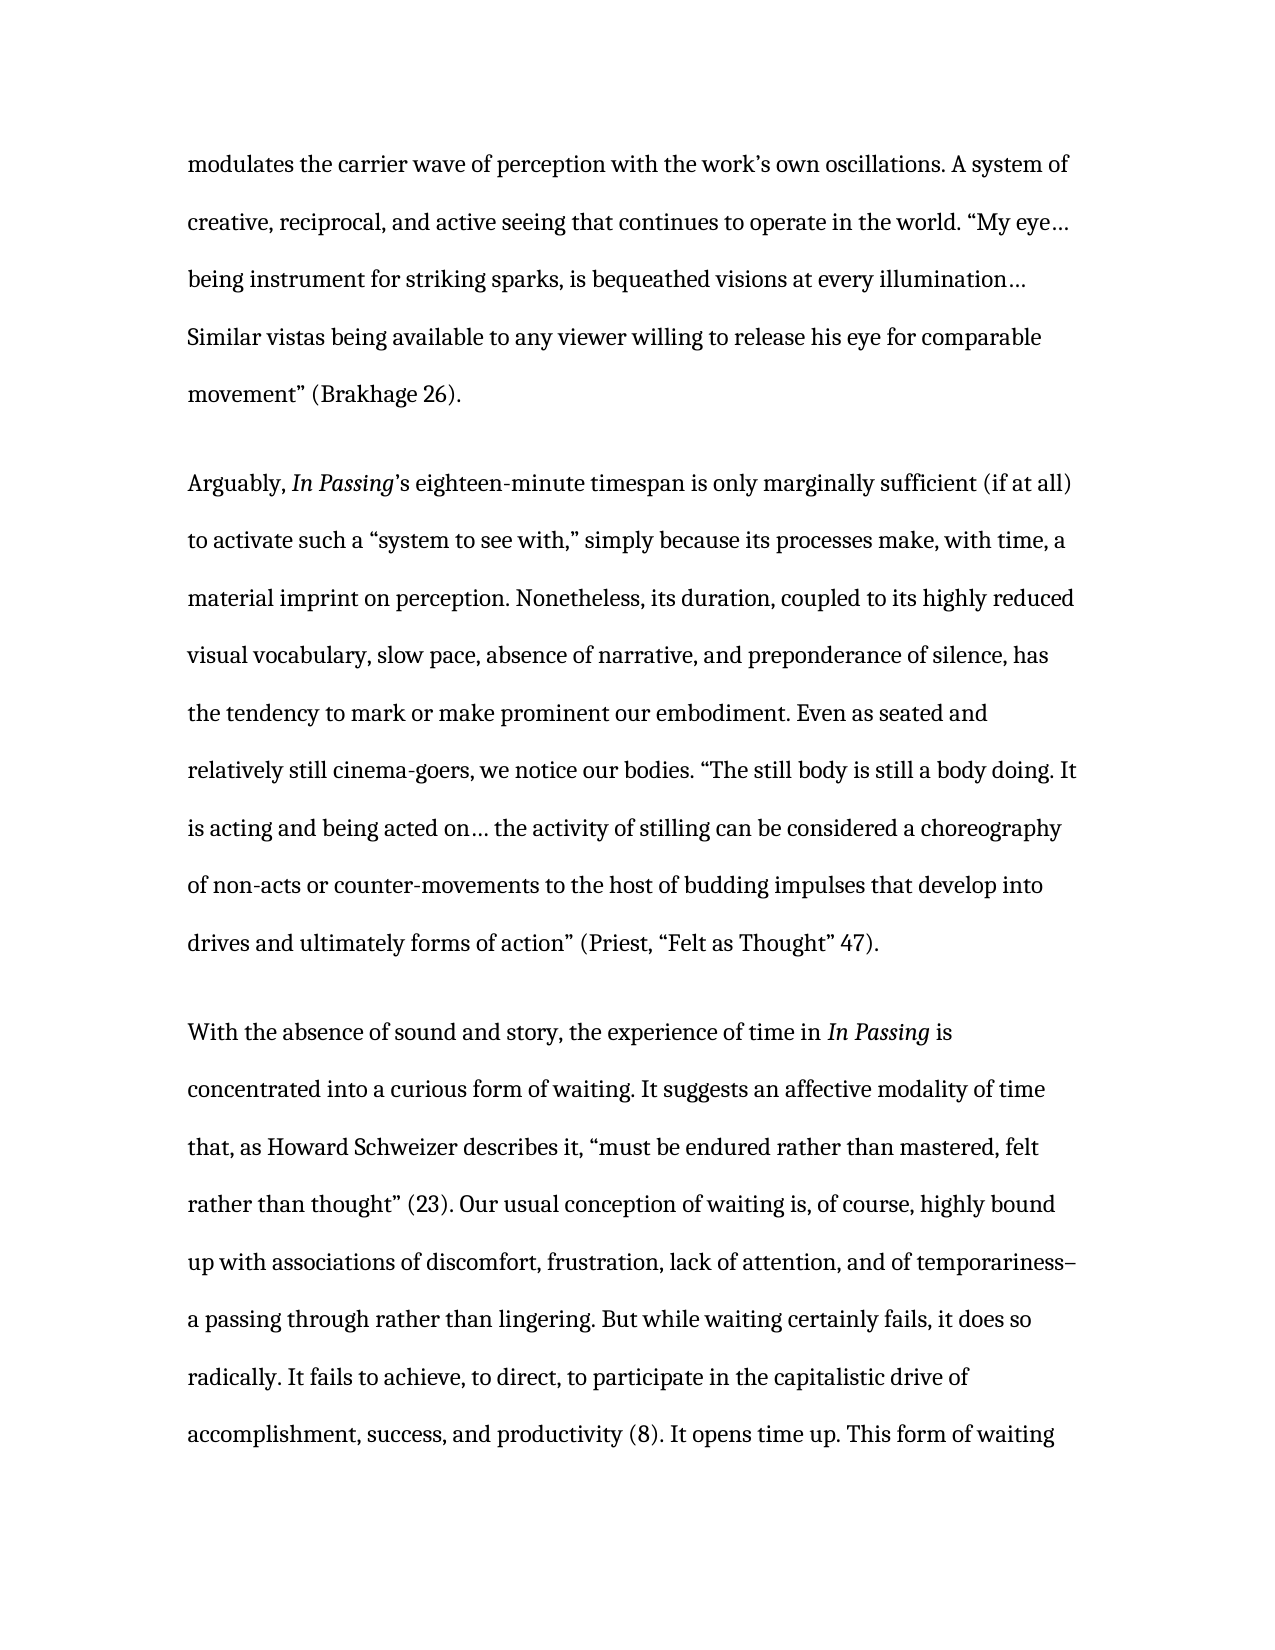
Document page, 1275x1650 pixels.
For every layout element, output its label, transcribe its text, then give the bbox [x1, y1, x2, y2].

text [187, 1017, 1087, 1449]
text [187, 150, 1087, 409]
text Arguably, In Passing’s eighteen-minute timespan is only marginally sufficient (if at all) to activate such a “system to see with,” simply because its processes make, with time, a material imprint on perception. Nonetheless, its duration, coupled to its highly reduced visual vocabulary, slow pace, absence of narrative, and preponderance of silence, has the tendency to mark or make prominent our embodiment. Even as seated and relatively still cinema-goers, we notice our bodies. “The still body is still a body doing. It is acting and being acted on… the activity of stilling can be considered a choreography of non-acts or counter-movements to the host of budding impulses that develop into drives and ultimately forms of action” (Priest, “Felt as Thought” 47). [187, 469, 1087, 957]
